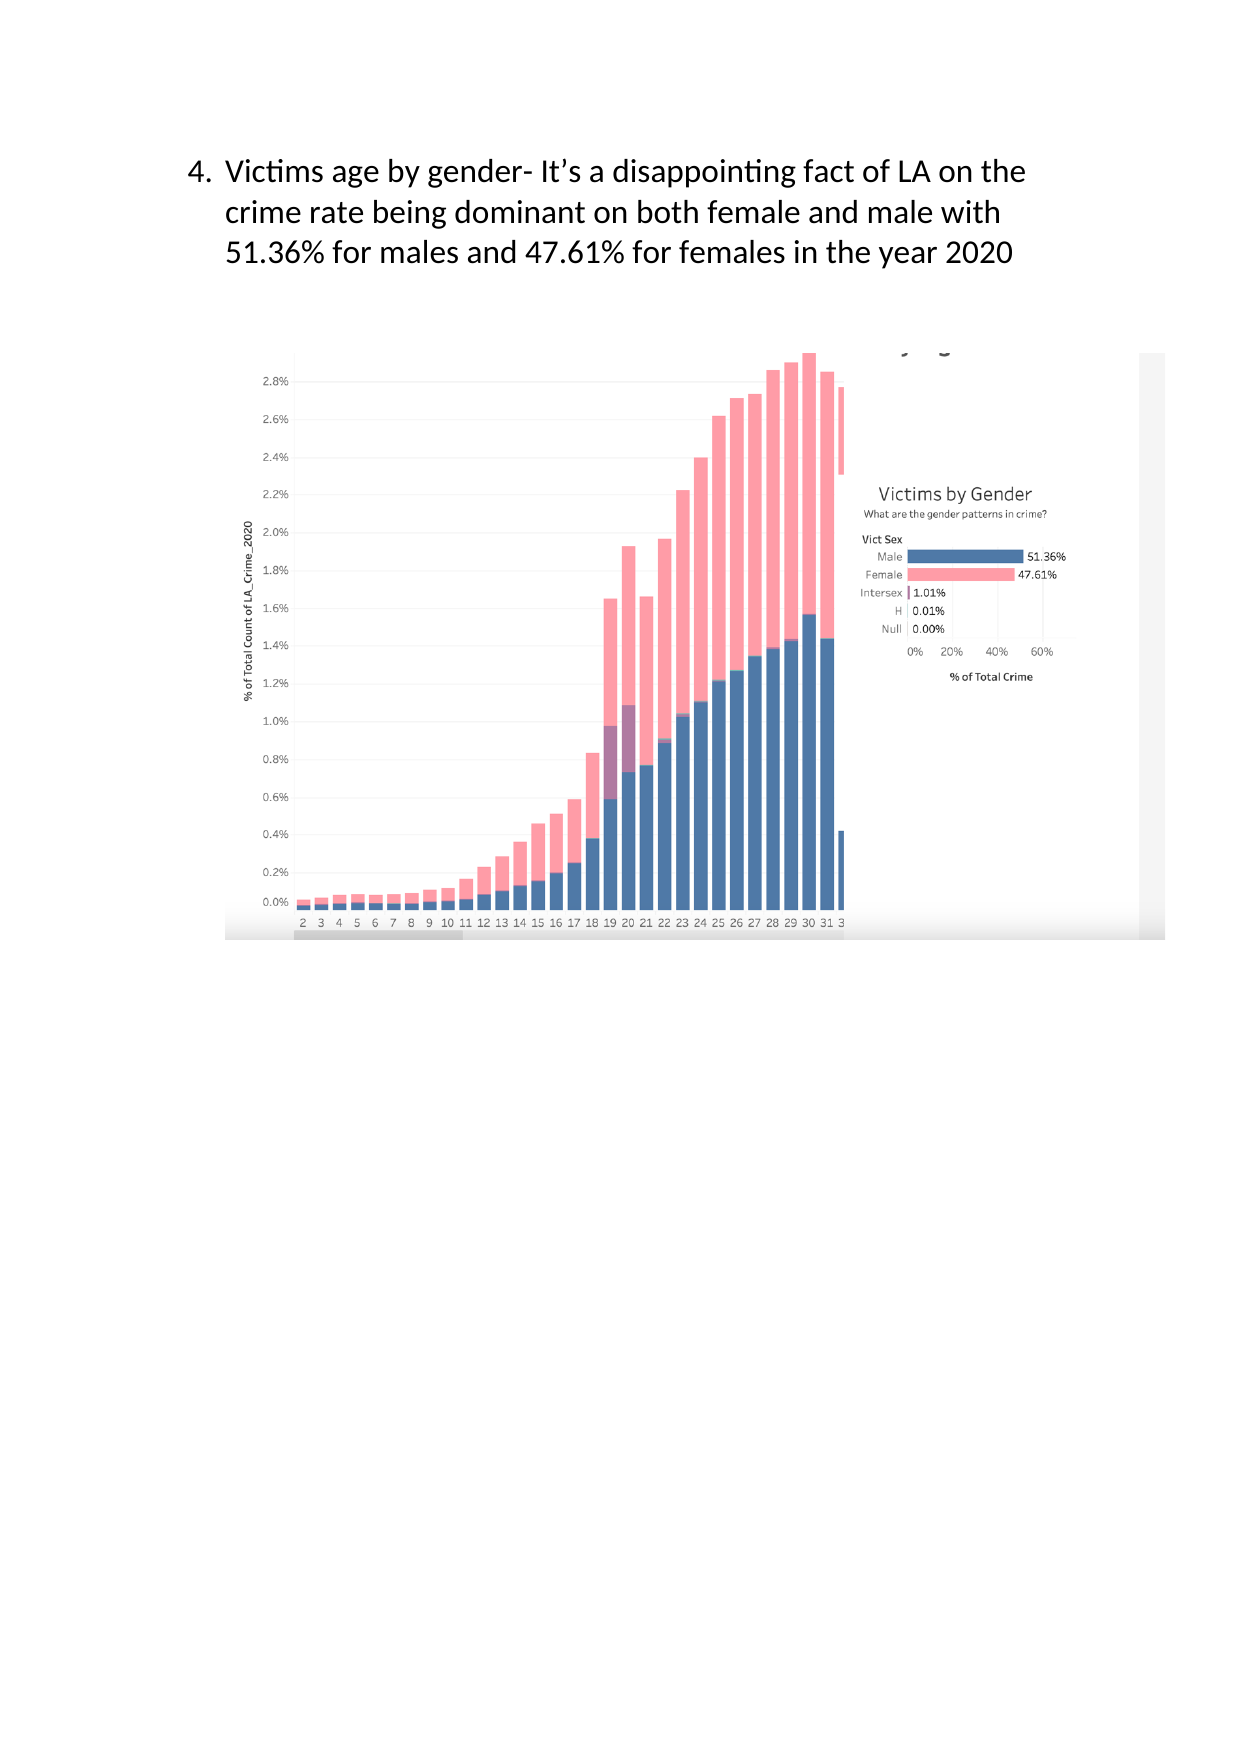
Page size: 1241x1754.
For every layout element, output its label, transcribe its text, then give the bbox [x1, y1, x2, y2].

picture [225, 353, 1166, 940]
list Victims age by gender- It’s a disappointing fact of LA on the crime rate being dominant on both female and male with 51.36% for males and 47.61% for females in the year 2020 [187, 150, 1090, 272]
